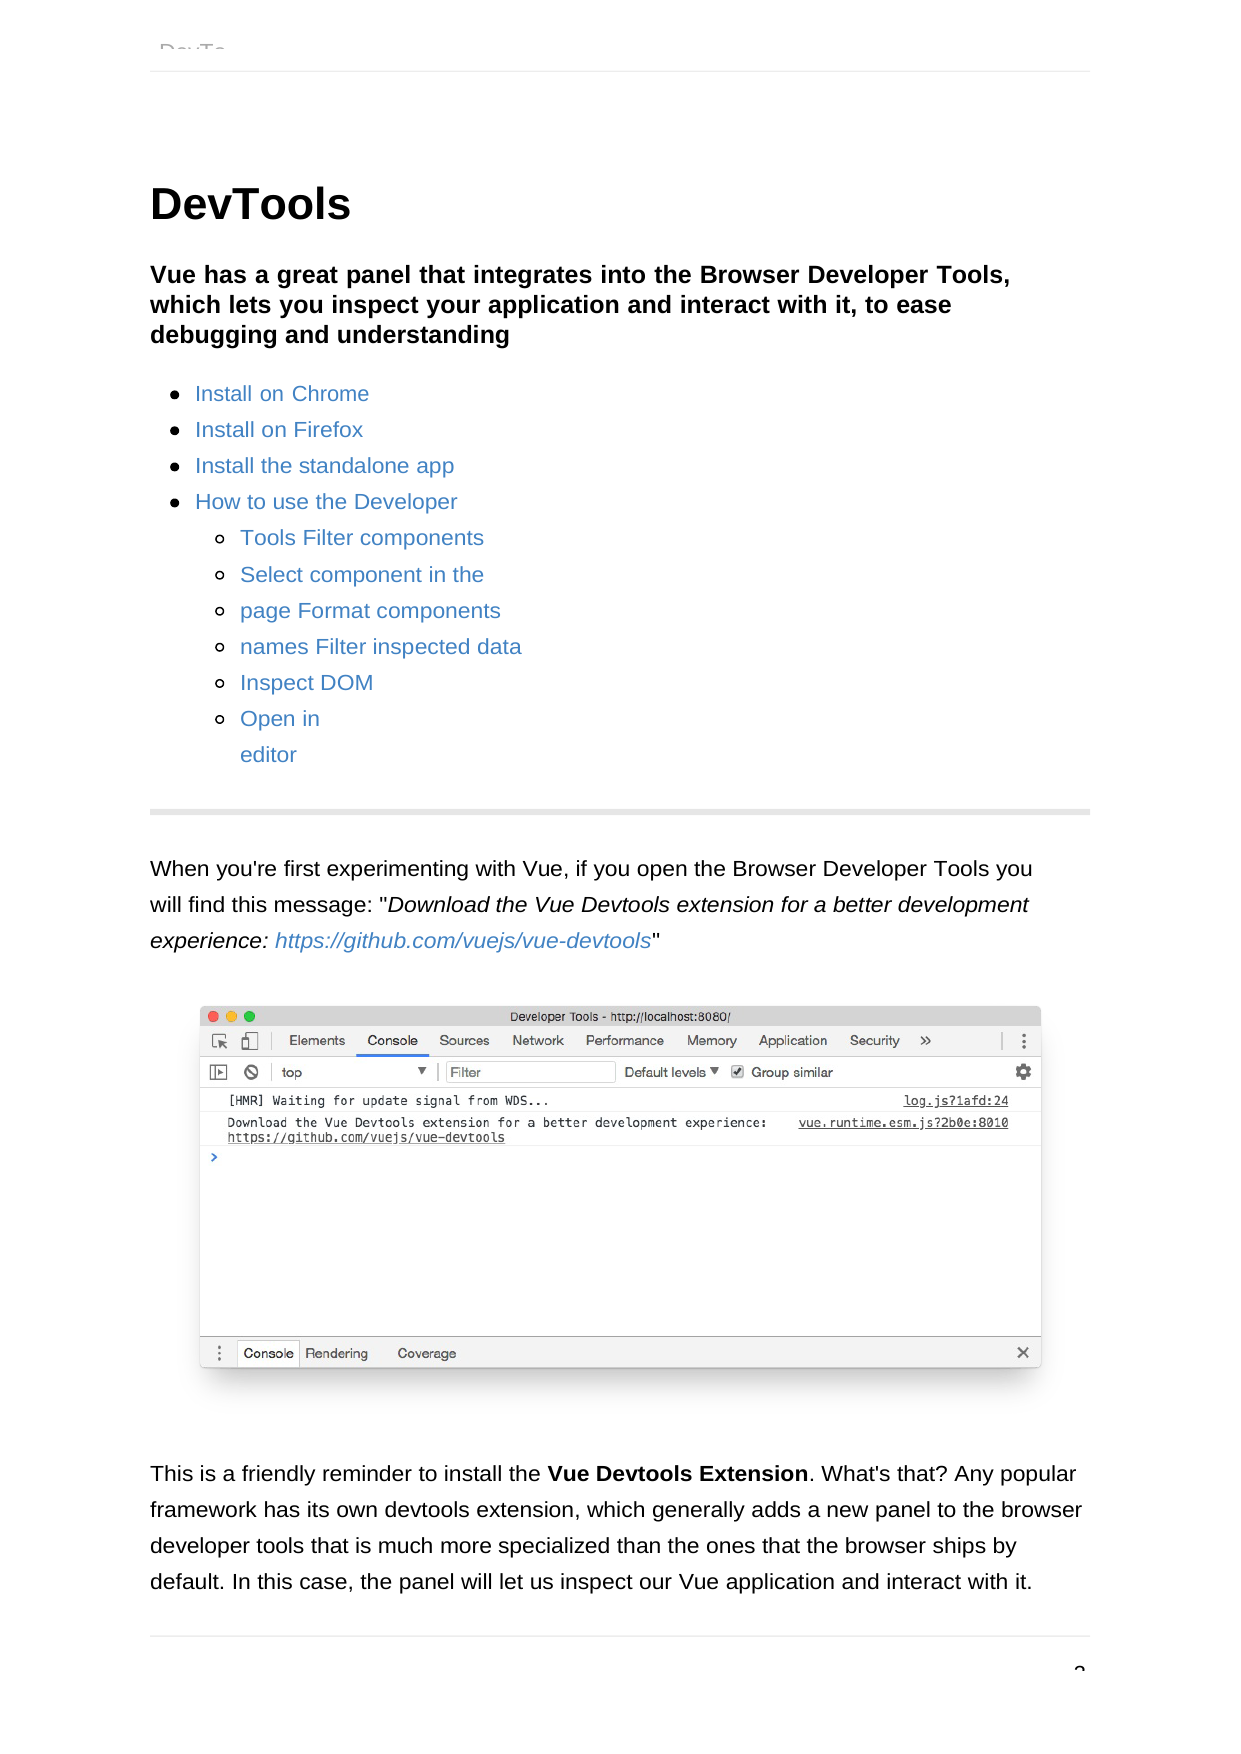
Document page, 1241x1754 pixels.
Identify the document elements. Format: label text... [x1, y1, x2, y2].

subtitle DevTools [150, 177, 1159, 229]
subtitle Vue has a great panel that integrates into the Browser Developer Tools, which lets you inspect your application and interact with it, to ease debugging and understanding [150, 261, 1062, 348]
picture [161, 983, 1084, 1434]
text Install the standalone app [195, 453, 1159, 478]
text Inspect DOM Open in editor [240, 670, 382, 767]
text How to use the Developer Tools Filter components [195, 489, 515, 551]
text When you're first experimenting with Vue, if you open the Browser Developer Tools you will find this message: "Download the Vue Devtools extension for a better development experience: https://github.com/vuejs/vue-devtools" [150, 856, 1062, 953]
text Select component in the page Format components names Filter inspected data [240, 561, 538, 659]
text This is a friendly reminder to install the Vue Devtools Extension. What's that? Any popular framework has its own devtools extension, which generally adds a new panel to the browser developer tools that is much more specialized than the ones that the browser ships by default. In this case, the panel will let us inspect our Vue application and interact with it. [150, 1461, 1090, 1594]
text Install on Chrome Install on Firefox [195, 381, 382, 442]
